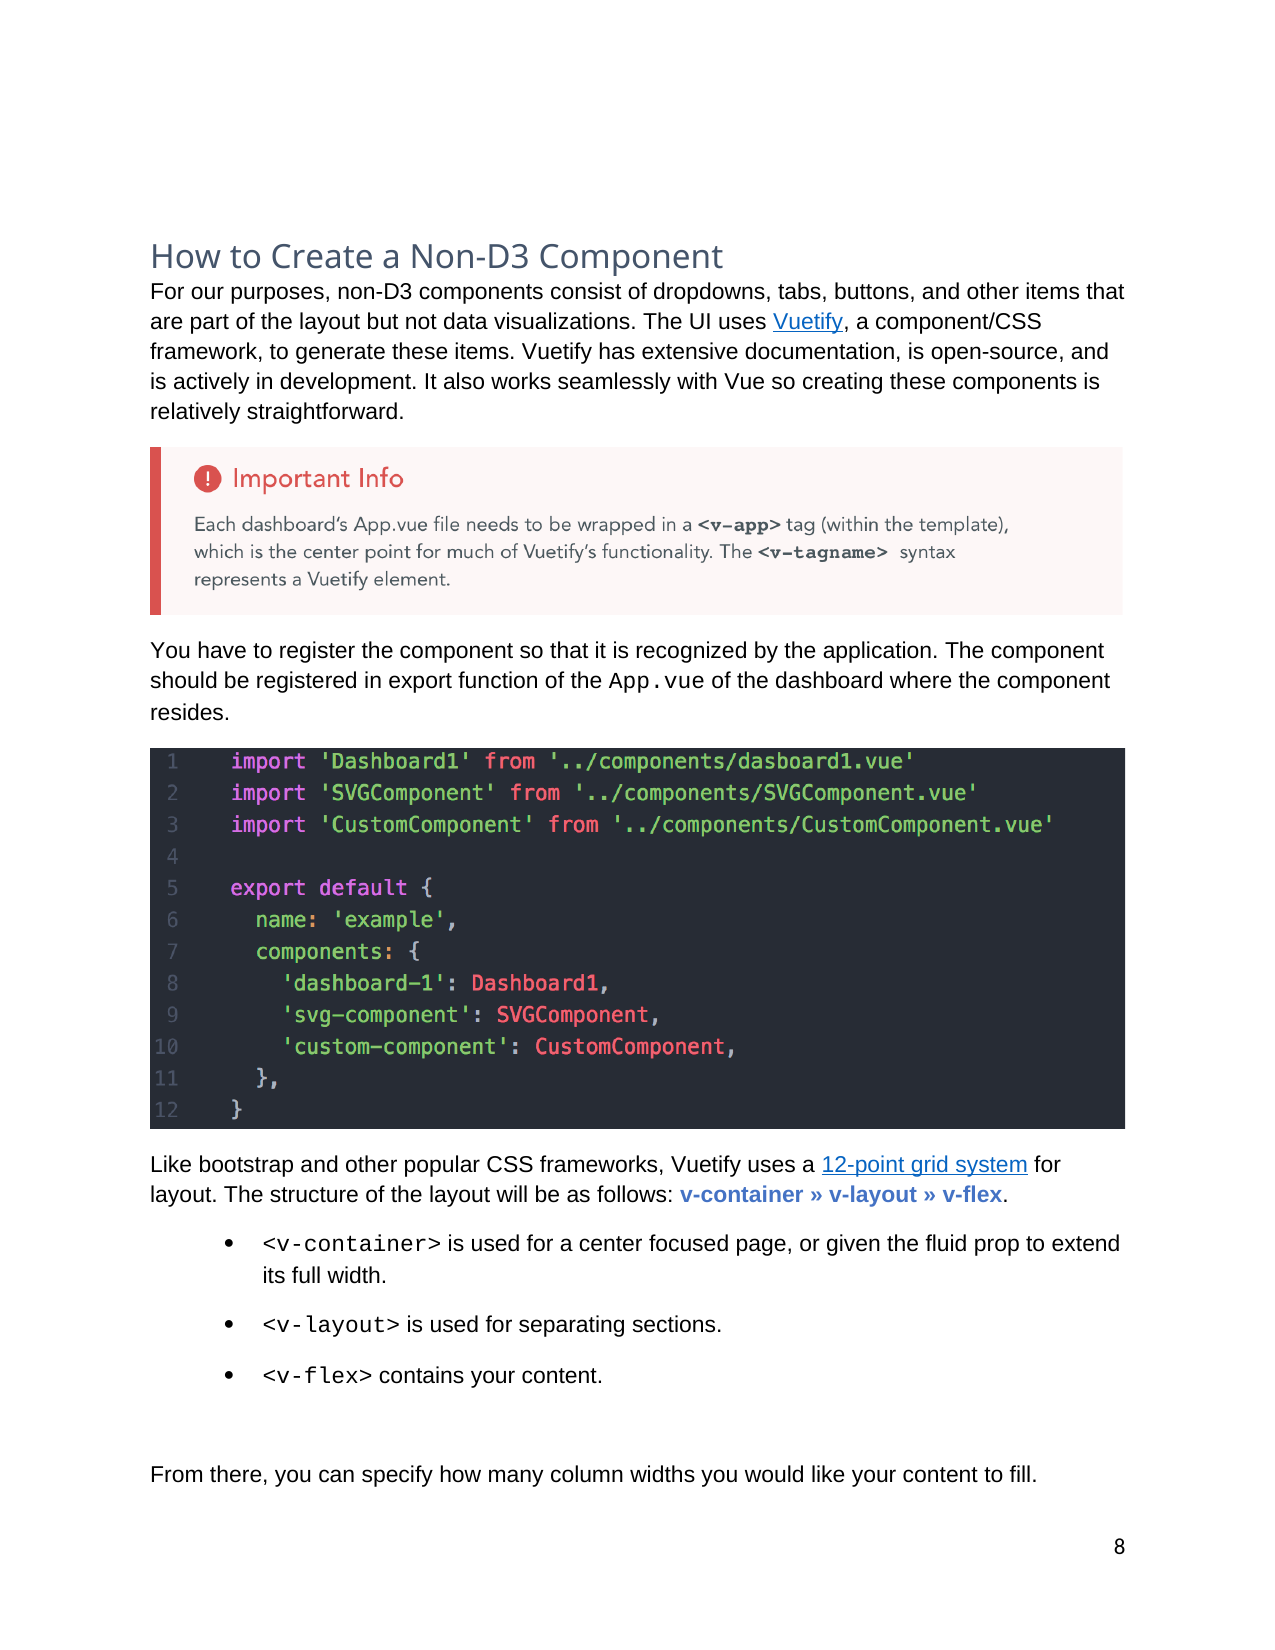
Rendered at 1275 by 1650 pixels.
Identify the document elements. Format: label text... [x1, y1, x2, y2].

subtitle How to Create a Non-D3 Component [150, 233, 1125, 278]
list <v-flex> contains your content. [225, 1362, 1125, 1390]
picture [150, 748, 1125, 1129]
list <v-container> is used for a center focused page, or given the fluid prop to extend its full width. [225, 1230, 1125, 1288]
text You have to register the component so that it is recognized by the application. The component should be registered in export function of the App.vue of the dashboard where the component resides. [150, 637, 1125, 726]
picture [150, 447, 1123, 615]
list <v-layout> is used for separating sections. [225, 1311, 1125, 1339]
text For our purposes, non-D3 components consist of dropdowns, tabs, buttons, and other items that are part of the layout but not data visualizations. The UI uses Vuetify, a component/CSS framework, to generate these items. Vuetify has extensive documentation, is open-source, and is actively in development. It also works seamlessly with Vue so creating these components is relatively straightforward. [150, 278, 1125, 425]
text Like bootstrap and other popular CSS frameworks, Vuetify uses a 12-point grid system for layout. The structure of the layout will be as follows: v-container » v-layout » v-flex. [150, 1151, 1125, 1207]
text From there, you can specify how many column widths you would like your content to fill. [150, 1461, 1125, 1488]
